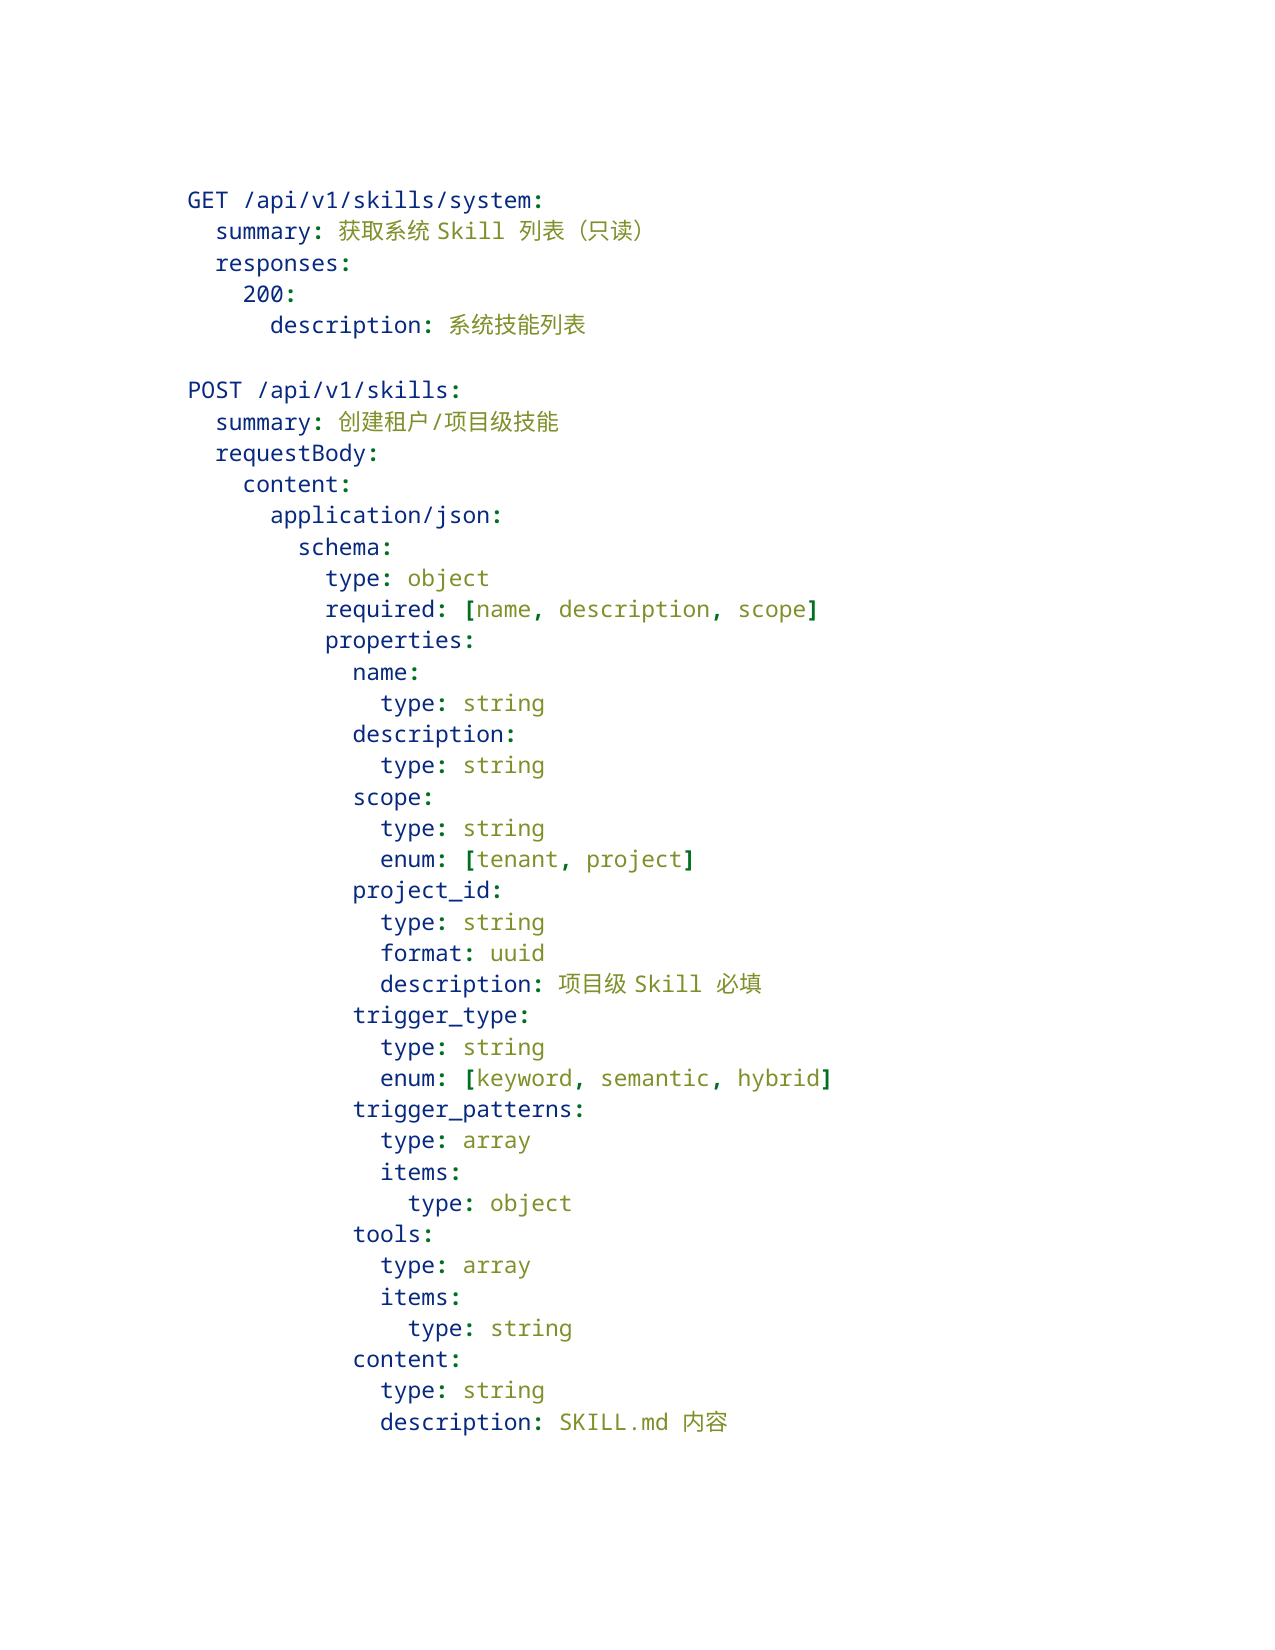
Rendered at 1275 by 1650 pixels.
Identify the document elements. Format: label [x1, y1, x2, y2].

text [187, 150, 1087, 1471]
